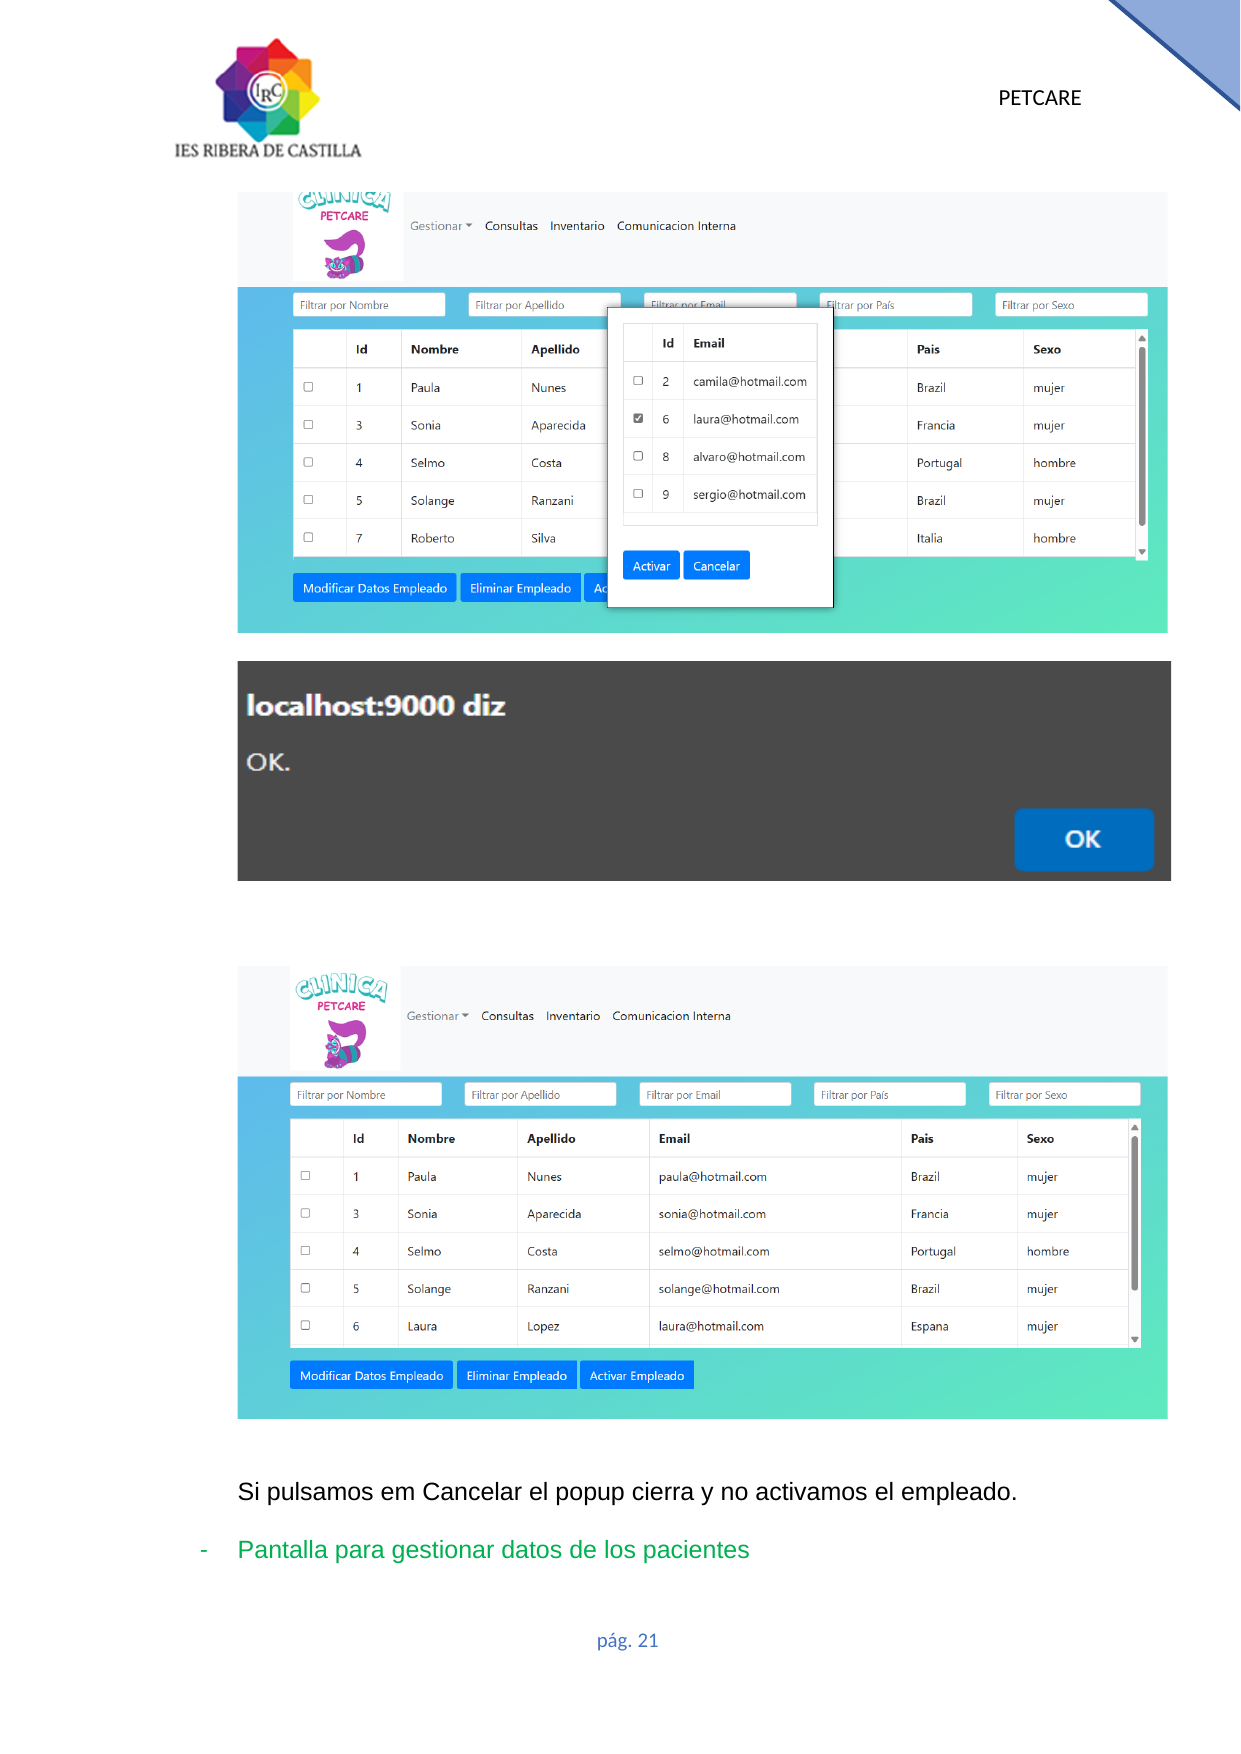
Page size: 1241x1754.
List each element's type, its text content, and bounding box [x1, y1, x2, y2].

picture [237, 192, 1168, 633]
picture [173, 29, 366, 164]
list Si pulsamos em Cancelar el popup cierra y no activamos el empleado. [237, 1476, 1093, 1505]
picture [237, 661, 1172, 881]
picture [237, 966, 1168, 1419]
list Pantalla para gestionar datos de los pacientes [200, 1534, 1093, 1564]
